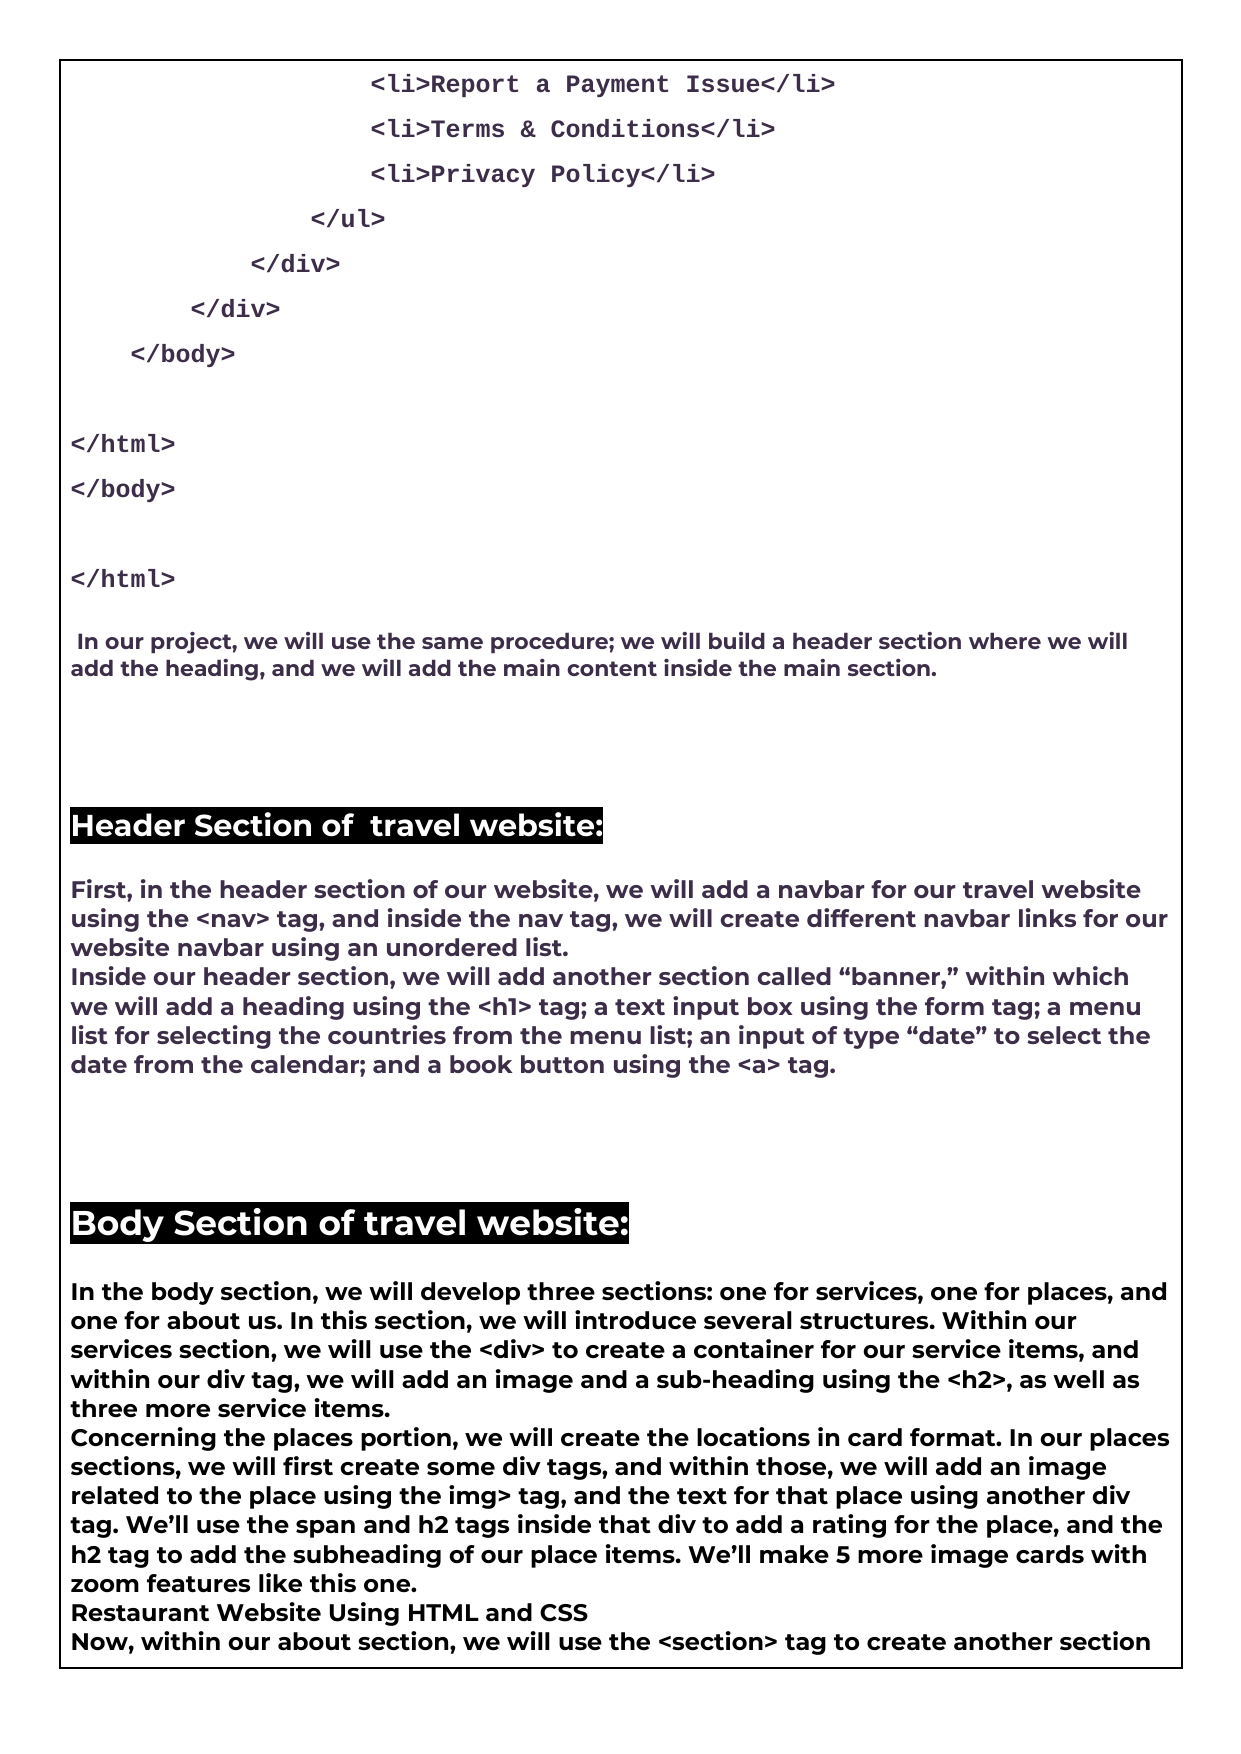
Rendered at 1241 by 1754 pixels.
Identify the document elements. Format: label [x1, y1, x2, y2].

table_header [61, 61, 1181, 1667]
